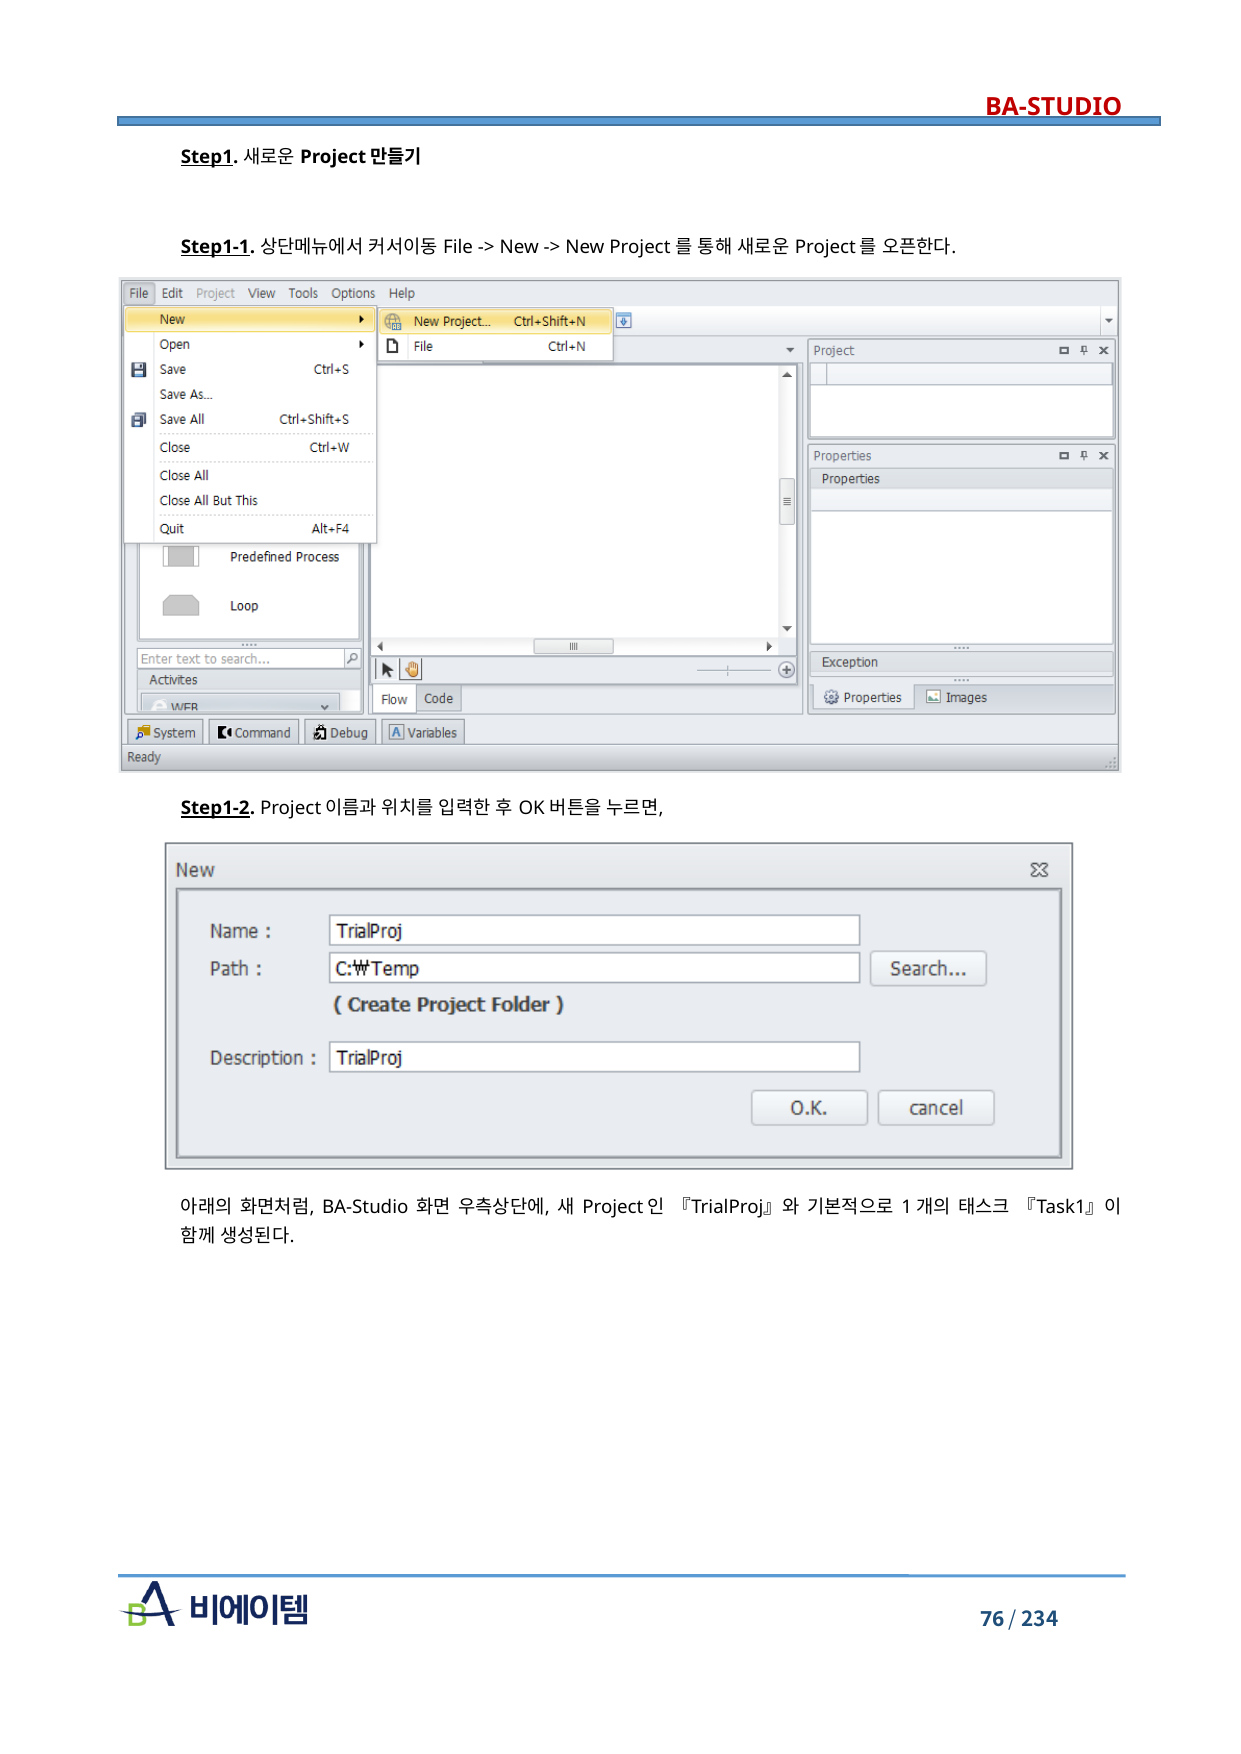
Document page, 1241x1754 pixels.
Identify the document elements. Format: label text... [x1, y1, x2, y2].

picture [118, 277, 1122, 774]
text 아래의 화면처럼, BA-Studio 화면 우측상단에, 새 Project인 『TrialProj』와 기본적으로 1개의 태스크 『Task1』이 함께 생성된다. [181, 1192, 1122, 1248]
text Step1-2. Project이름과 위치를 입력한 후 OK 버튼을 누르면, [181, 793, 1122, 820]
text Step1. 새로운 Project만들기 [181, 141, 1122, 168]
picture [118, 1581, 308, 1626]
picture [162, 838, 1078, 1173]
text Step1-1. 상단메뉴에서 커서이동 File -> New -> New Project 를 통해 새로운 Project를 오픈한다. [181, 231, 1122, 258]
